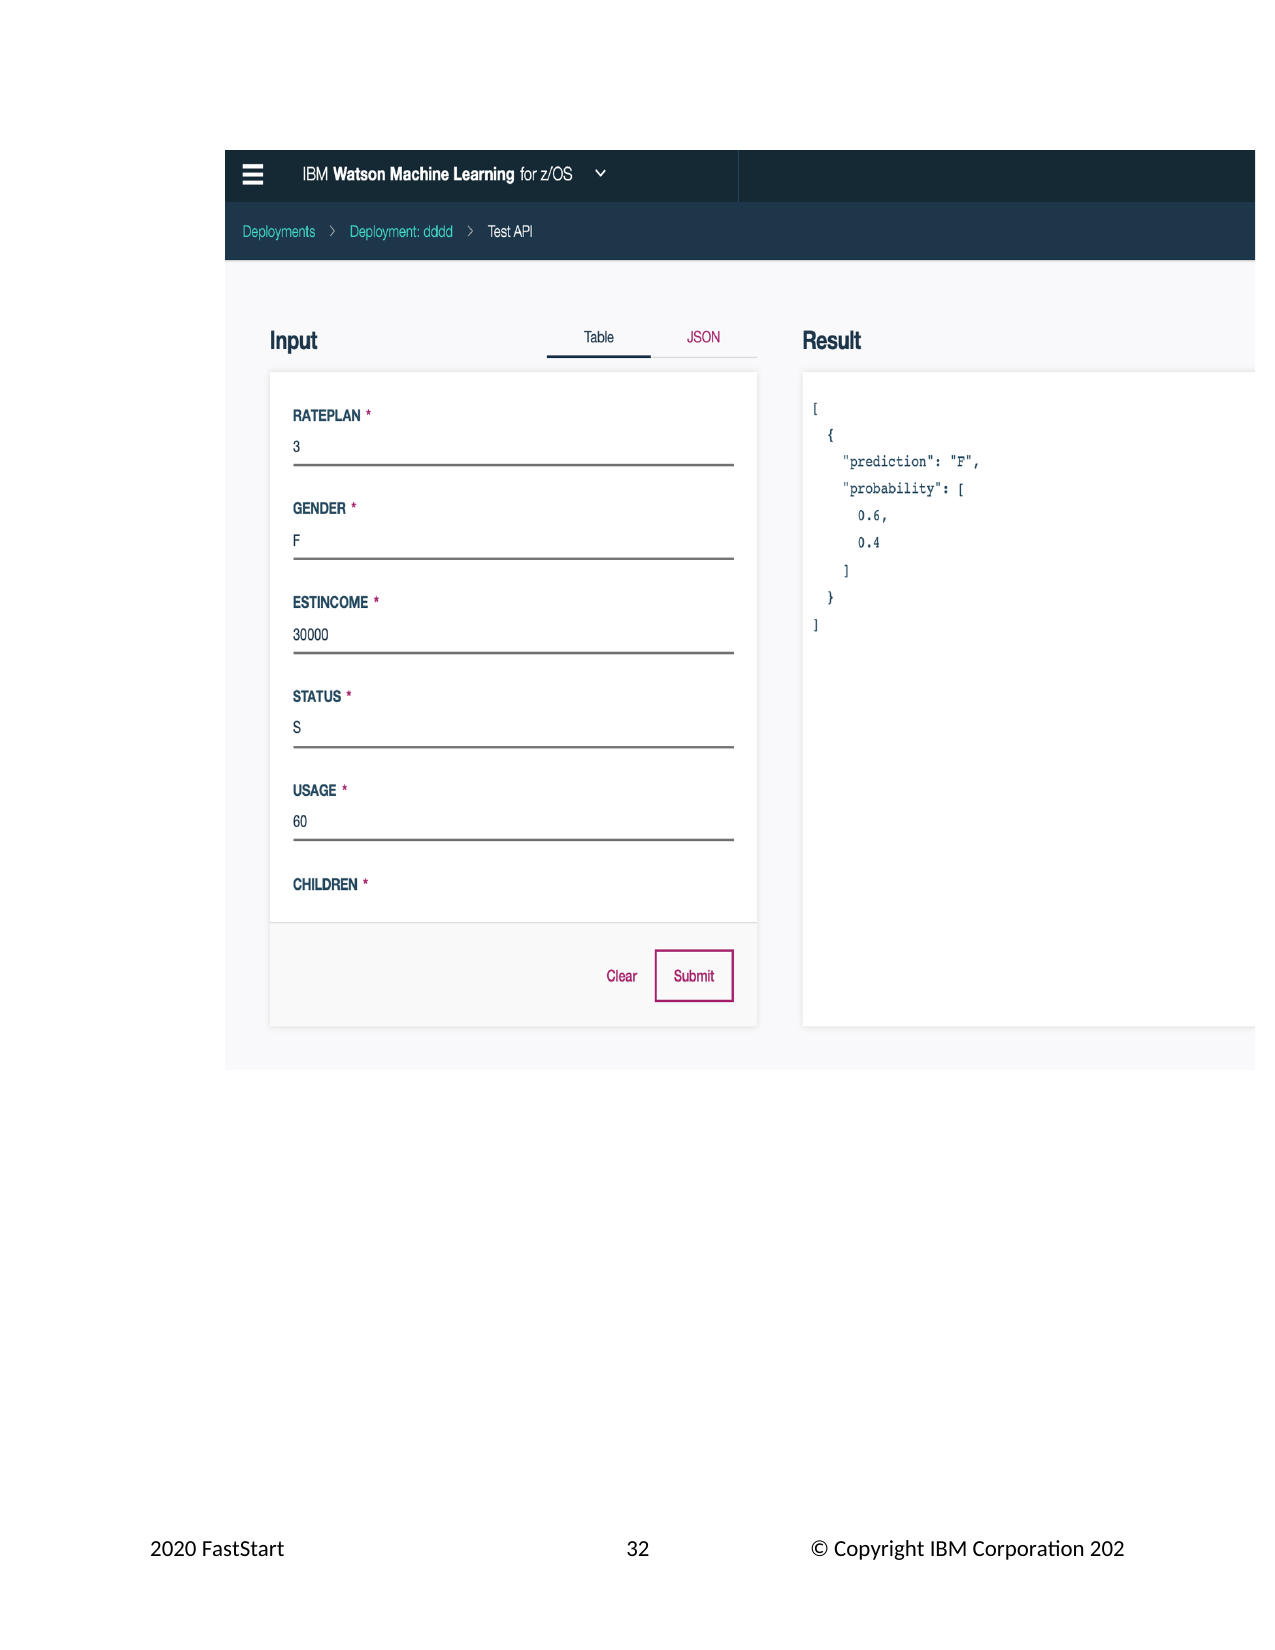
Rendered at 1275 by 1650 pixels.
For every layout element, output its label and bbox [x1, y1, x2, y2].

picture [225, 150, 1256, 1070]
